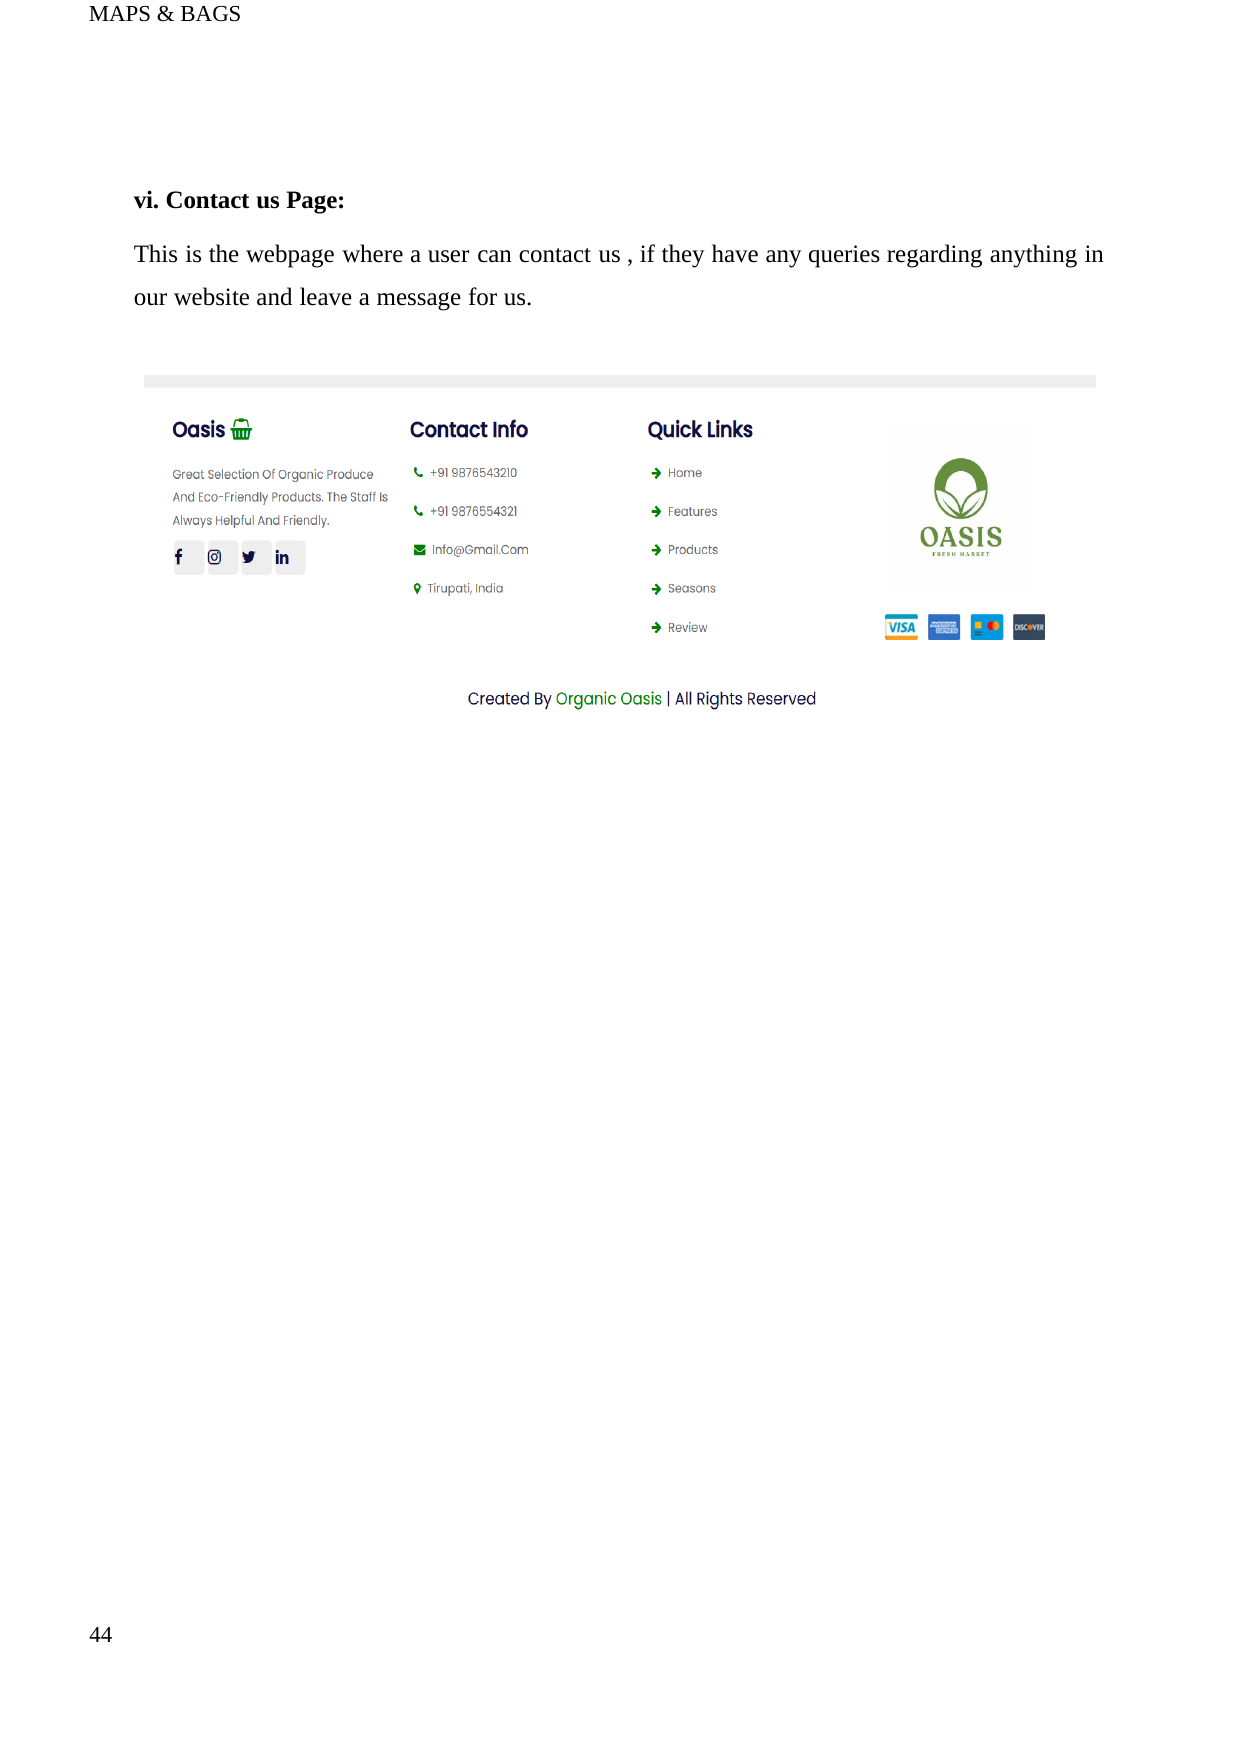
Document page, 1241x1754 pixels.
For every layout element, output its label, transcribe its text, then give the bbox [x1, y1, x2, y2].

picture [143, 375, 1097, 720]
text This is the webpage where a user can contact us , if they have any queries regarding anything in our website and leave a message for us. [133, 239, 1110, 311]
subtitle vi. Contact us Page: [133, 185, 1155, 214]
